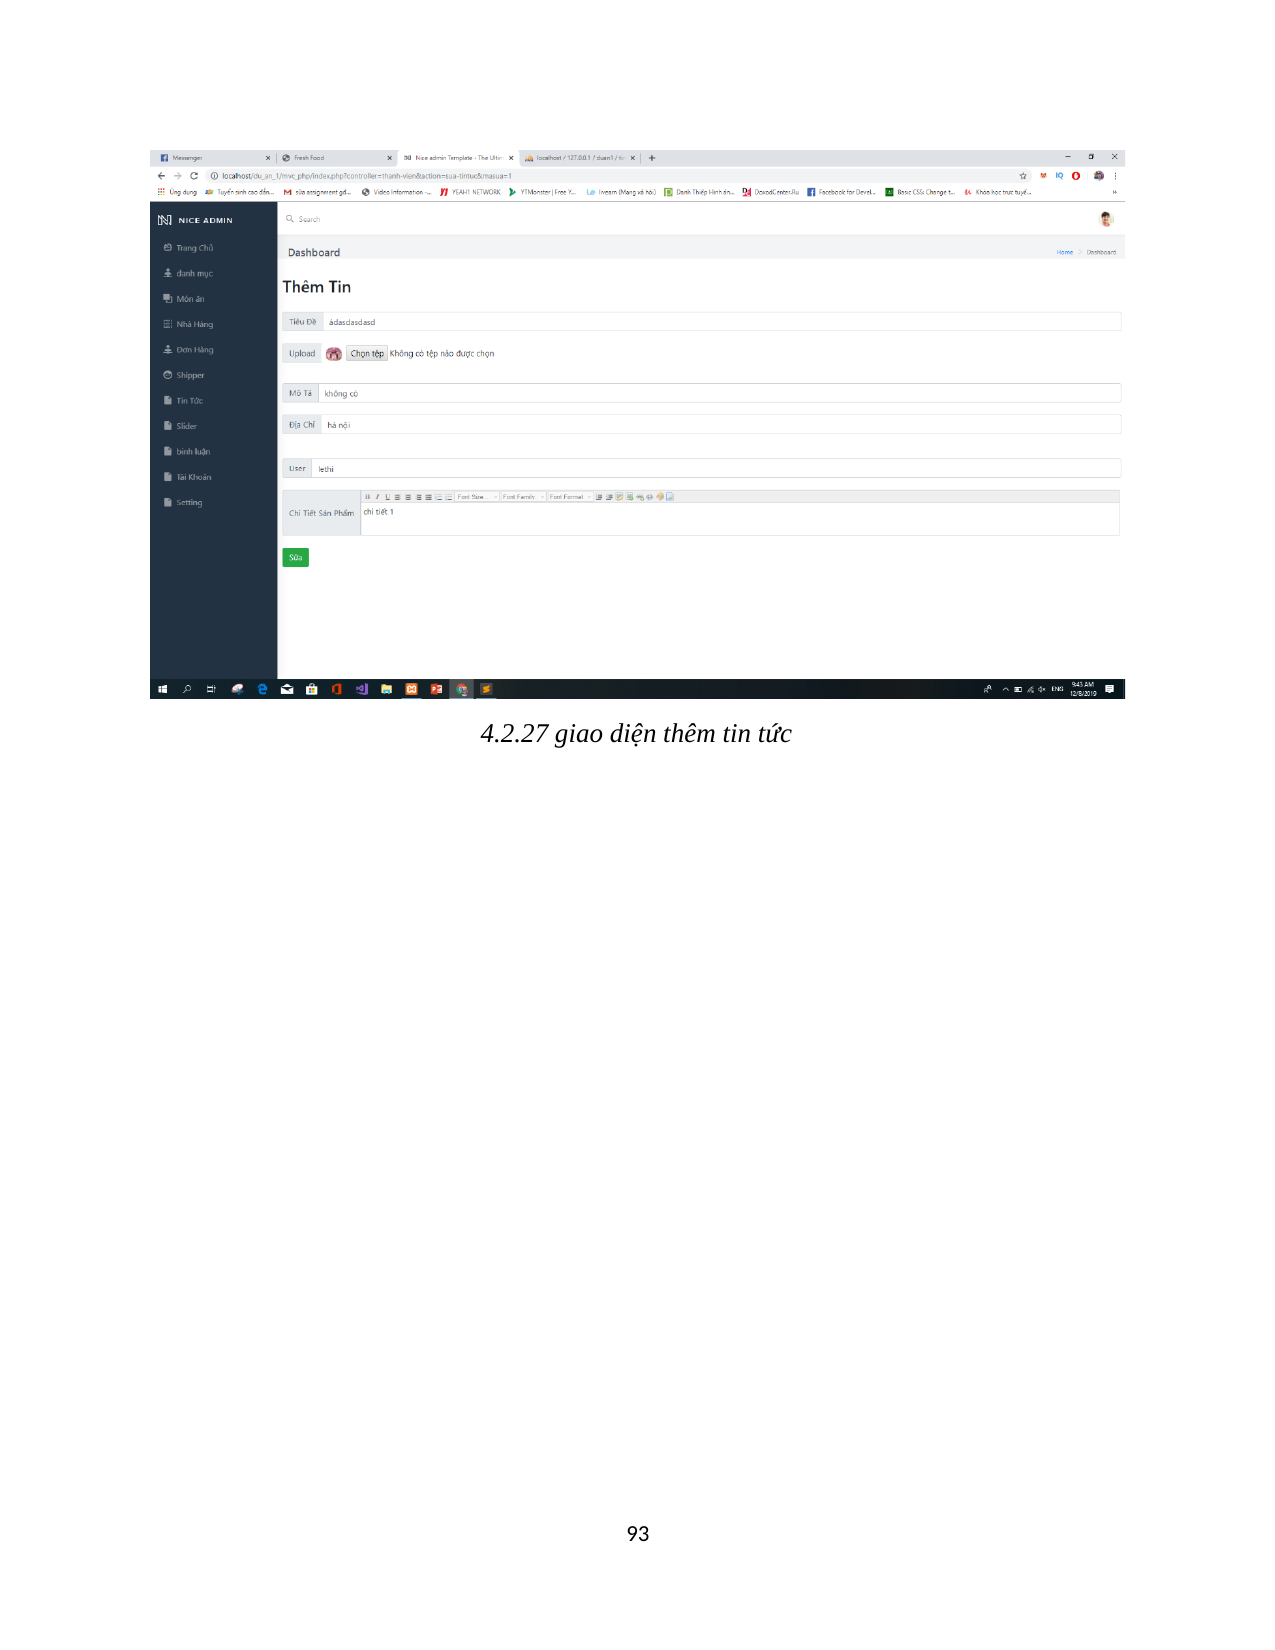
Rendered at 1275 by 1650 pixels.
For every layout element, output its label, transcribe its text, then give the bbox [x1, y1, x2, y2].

text 4.2.27 giao diện thêm tin tức [150, 717, 1125, 748]
picture [150, 150, 1125, 699]
